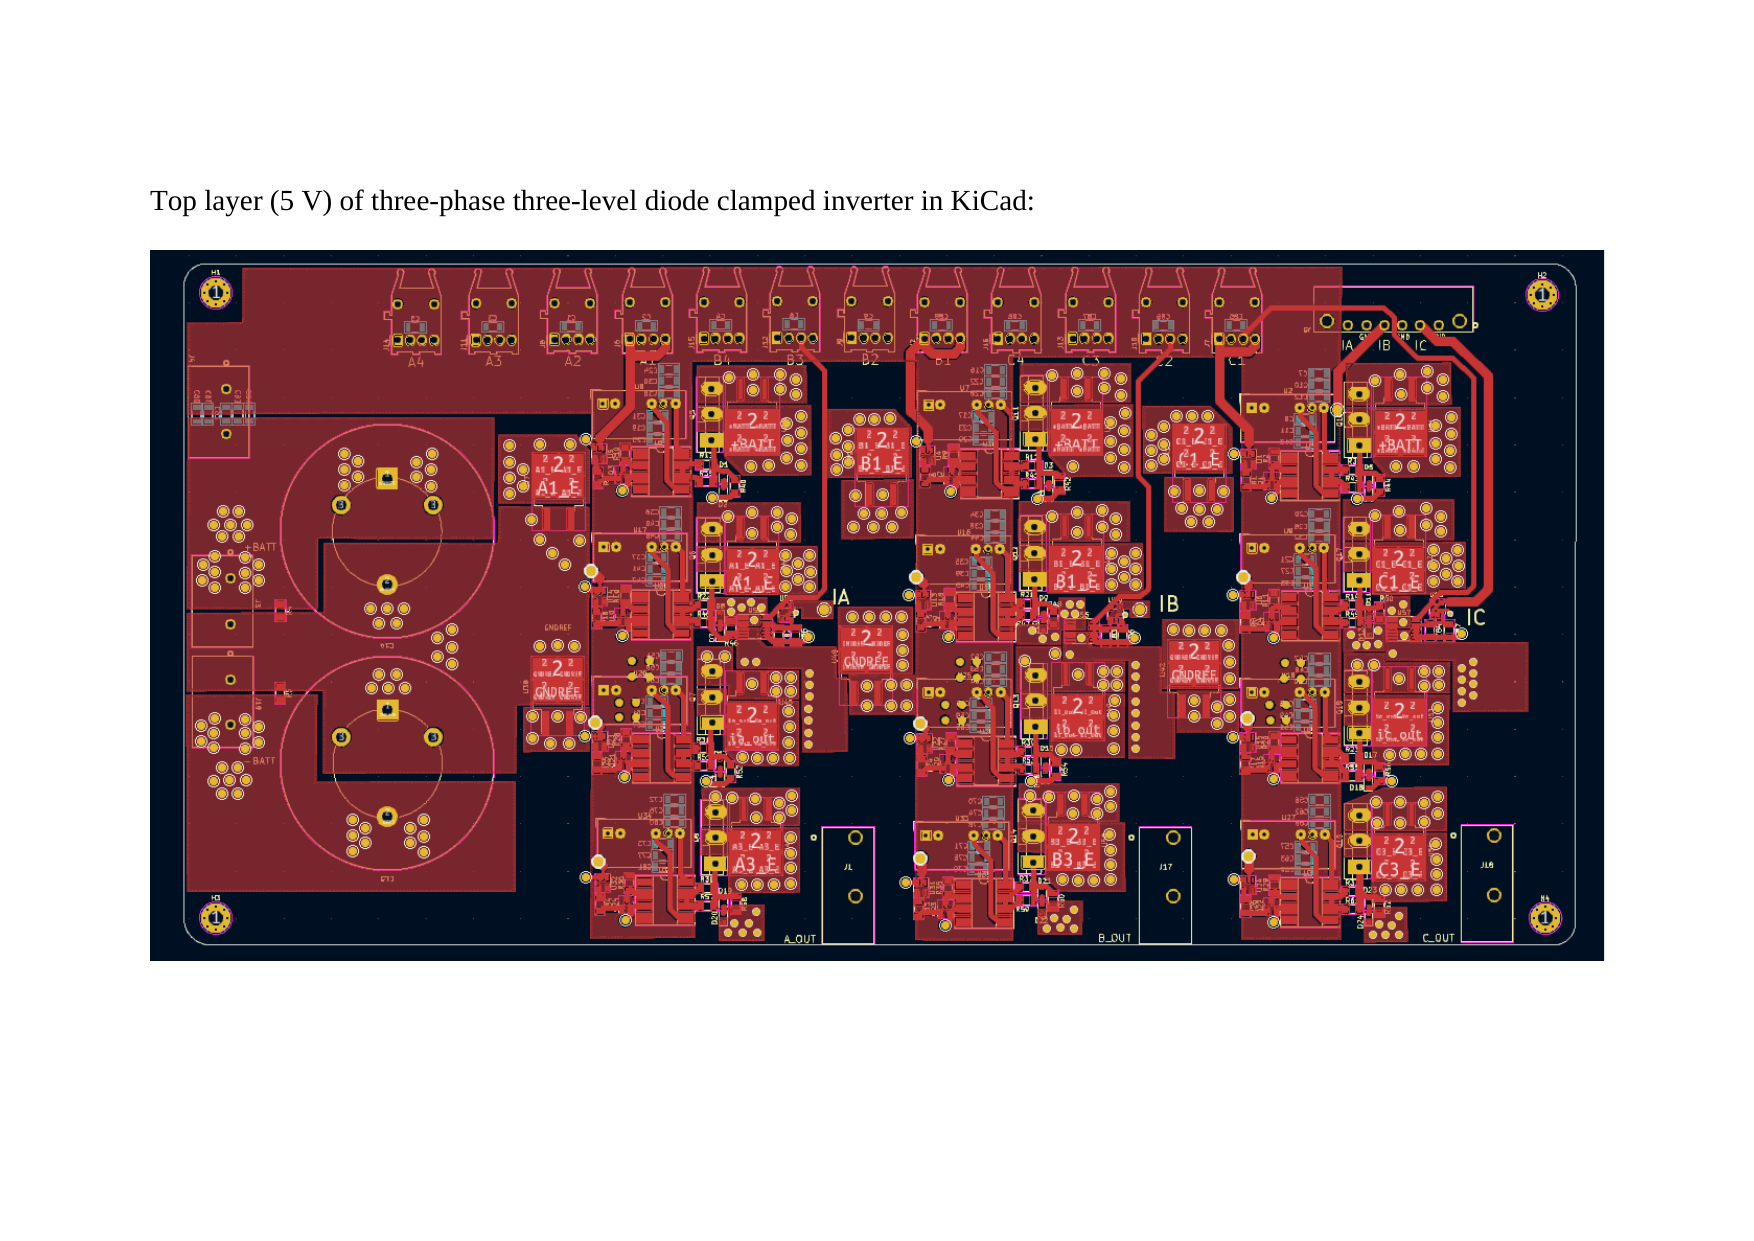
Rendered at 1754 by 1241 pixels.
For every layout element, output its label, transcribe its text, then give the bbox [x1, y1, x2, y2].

picture [150, 250, 1605, 961]
text Top layer (5 V) of three-phase three-level diode clamped inverter in KiCad: [150, 183, 1604, 217]
